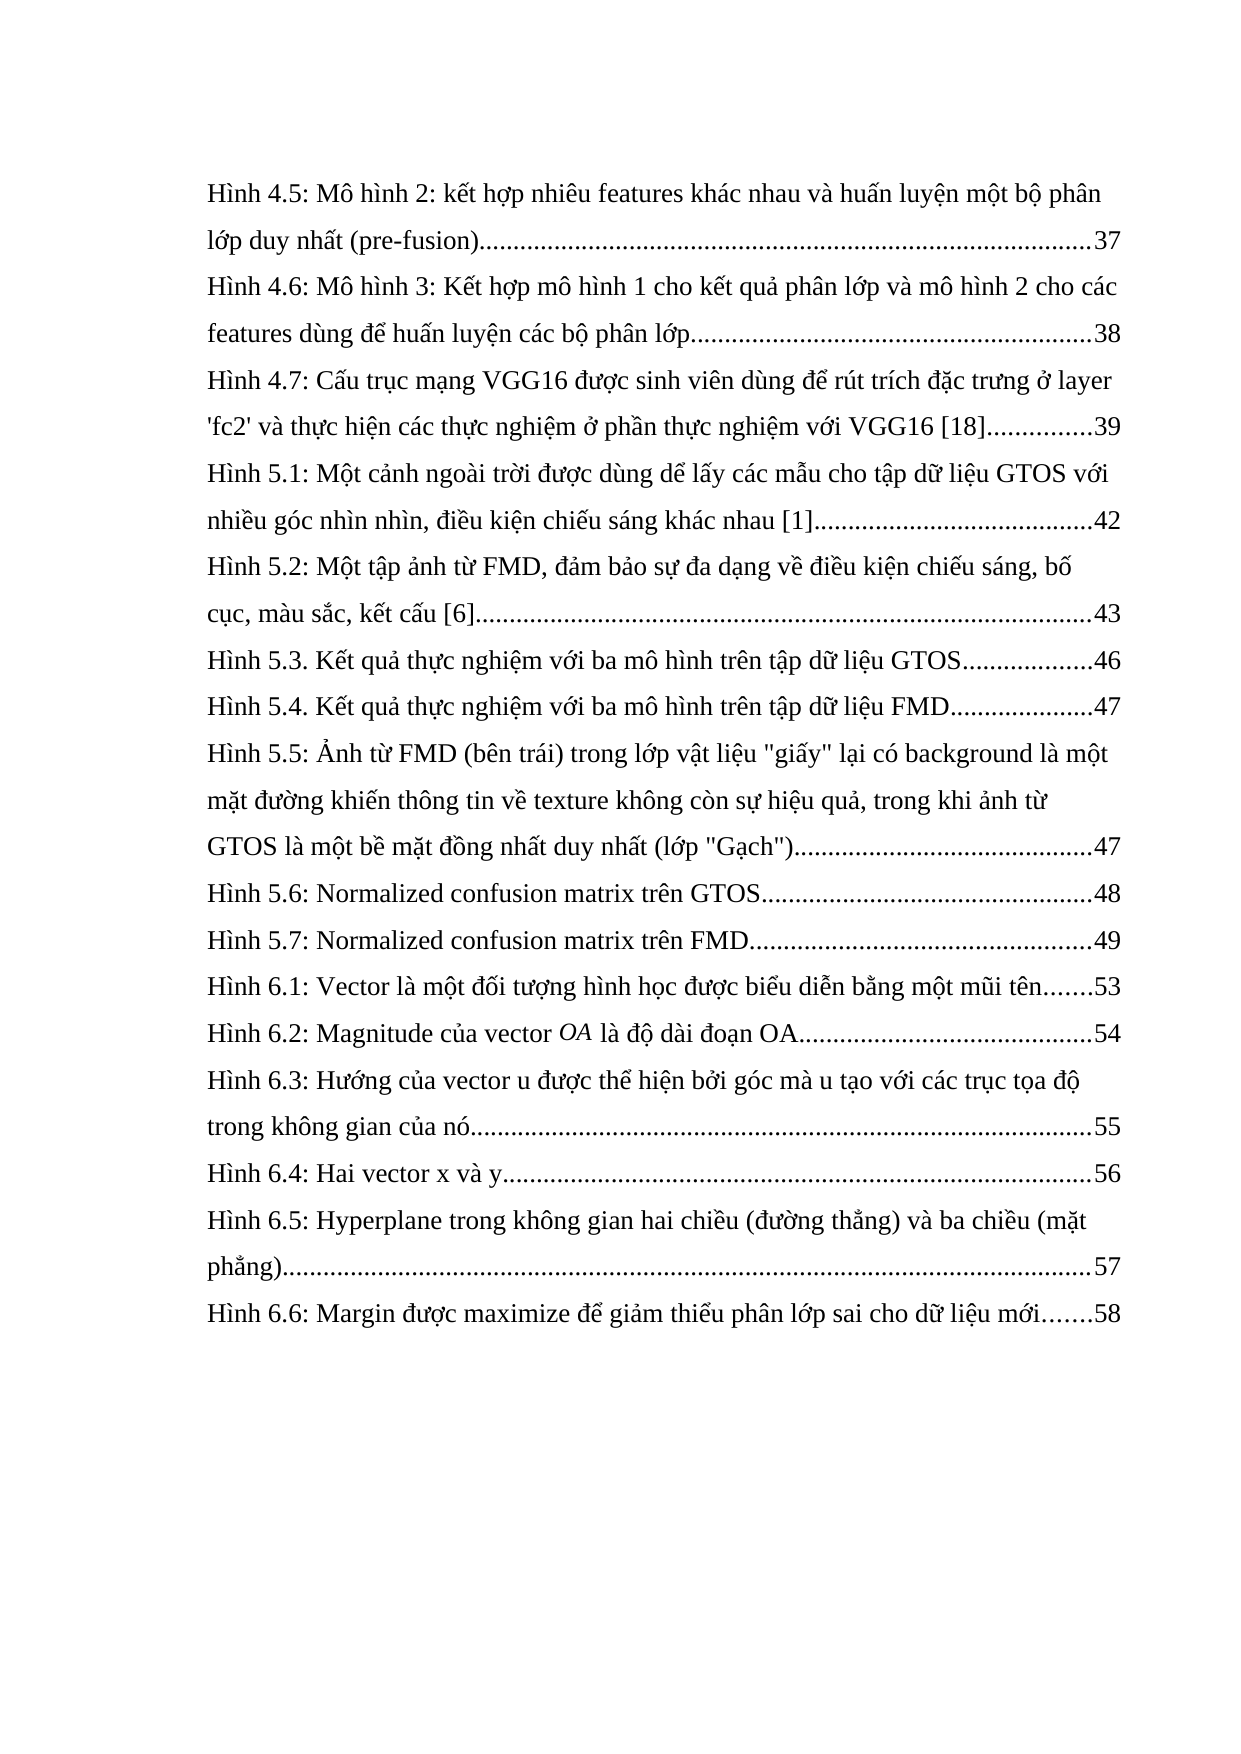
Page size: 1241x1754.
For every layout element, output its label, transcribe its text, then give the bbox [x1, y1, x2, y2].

text Hình 5.6: Normalized confusion matrix trên GTOS 48 [207, 877, 1122, 908]
text Hình 6.1: Vector là một đối tượng hình học được biểu diễn bằng một mũi tên 53 [207, 971, 1122, 1002]
text Hình 6.4: Hai vector x và y 56 [207, 1157, 1122, 1188]
text Hình 6.6: Margin được maximize để giảm thiểu phân lớp sai cho dữ liệu mới 58 [207, 1297, 1122, 1328]
text Hình 5.2: Một tập ảnh từ FMD, đảm bảo sự đa dạng về điều kiện chiếu sáng, bố cục, màu sắc, kết cấu [6] 43 [207, 551, 1122, 628]
text Hình 6.5: Hyperplane trong không gian hai chiều (đường thẳng) và ba chiều (mặt phẳng) 57 [207, 1204, 1122, 1282]
text Hình 5.4. Kết quả thực nghiệm với ba mô hình trên tập dữ liệu FMD 47 [207, 691, 1122, 722]
text Hình 4.6: Mô hình 3: Kết hợp mô hình 1 cho kết quả phân lớp và mô hình 2 cho các features dùng để huấn luyện các bộ phân lớp. 38 [207, 271, 1122, 348]
text Hình 5.3. Kết quả thực nghiệm với ba mô hình trên tập dữ liệu GTOS 46 [207, 644, 1122, 675]
text Hình 4.7: Cấu trục mạng VGG16 được sinh viên dùng để rút trích đặc trưng ở layer 'fc2' và thực hiện các thực nghiệm ở phần thực nghiệm với VGG16 [18] 39 [207, 364, 1122, 442]
text Hình 5.5: Ảnh từ FMD (bên trái) trong lớp vật liệu "giấy" lại có background là một mặt đường khiến thông tin về texture không còn sự hiệu quả, trong khi ảnh từ GTOS là một bề mặt đồng nhất duy nhất (lớp "Gạch") 47 [207, 737, 1122, 862]
text Hình 5.1: Một cảnh ngoài trời được dùng dể lấy các mẫu cho tập dữ liệu GTOS với nhiều góc nhìn nhìn, điều kiện chiếu sáng khác nhau [1] 42 [207, 457, 1122, 535]
text Hình 4.5: Mô hình 2: kết hợp nhiêu features khác nhau và huấn luyện một bộ phân lớp duy nhất (pre-fusion) 37 [207, 177, 1122, 255]
text Hình 6.3: Hướng của vector u được thể hiện bởi góc mà u tạo với các trục tọa độ trong không gian của nó 55 [207, 1064, 1122, 1142]
text Hình 5.7: Normalized confusion matrix trên FMD 49 [207, 924, 1122, 955]
text Hình 6.2: Magnitude của vector là độ dài đoạn OA 54 [207, 1017, 1122, 1048]
